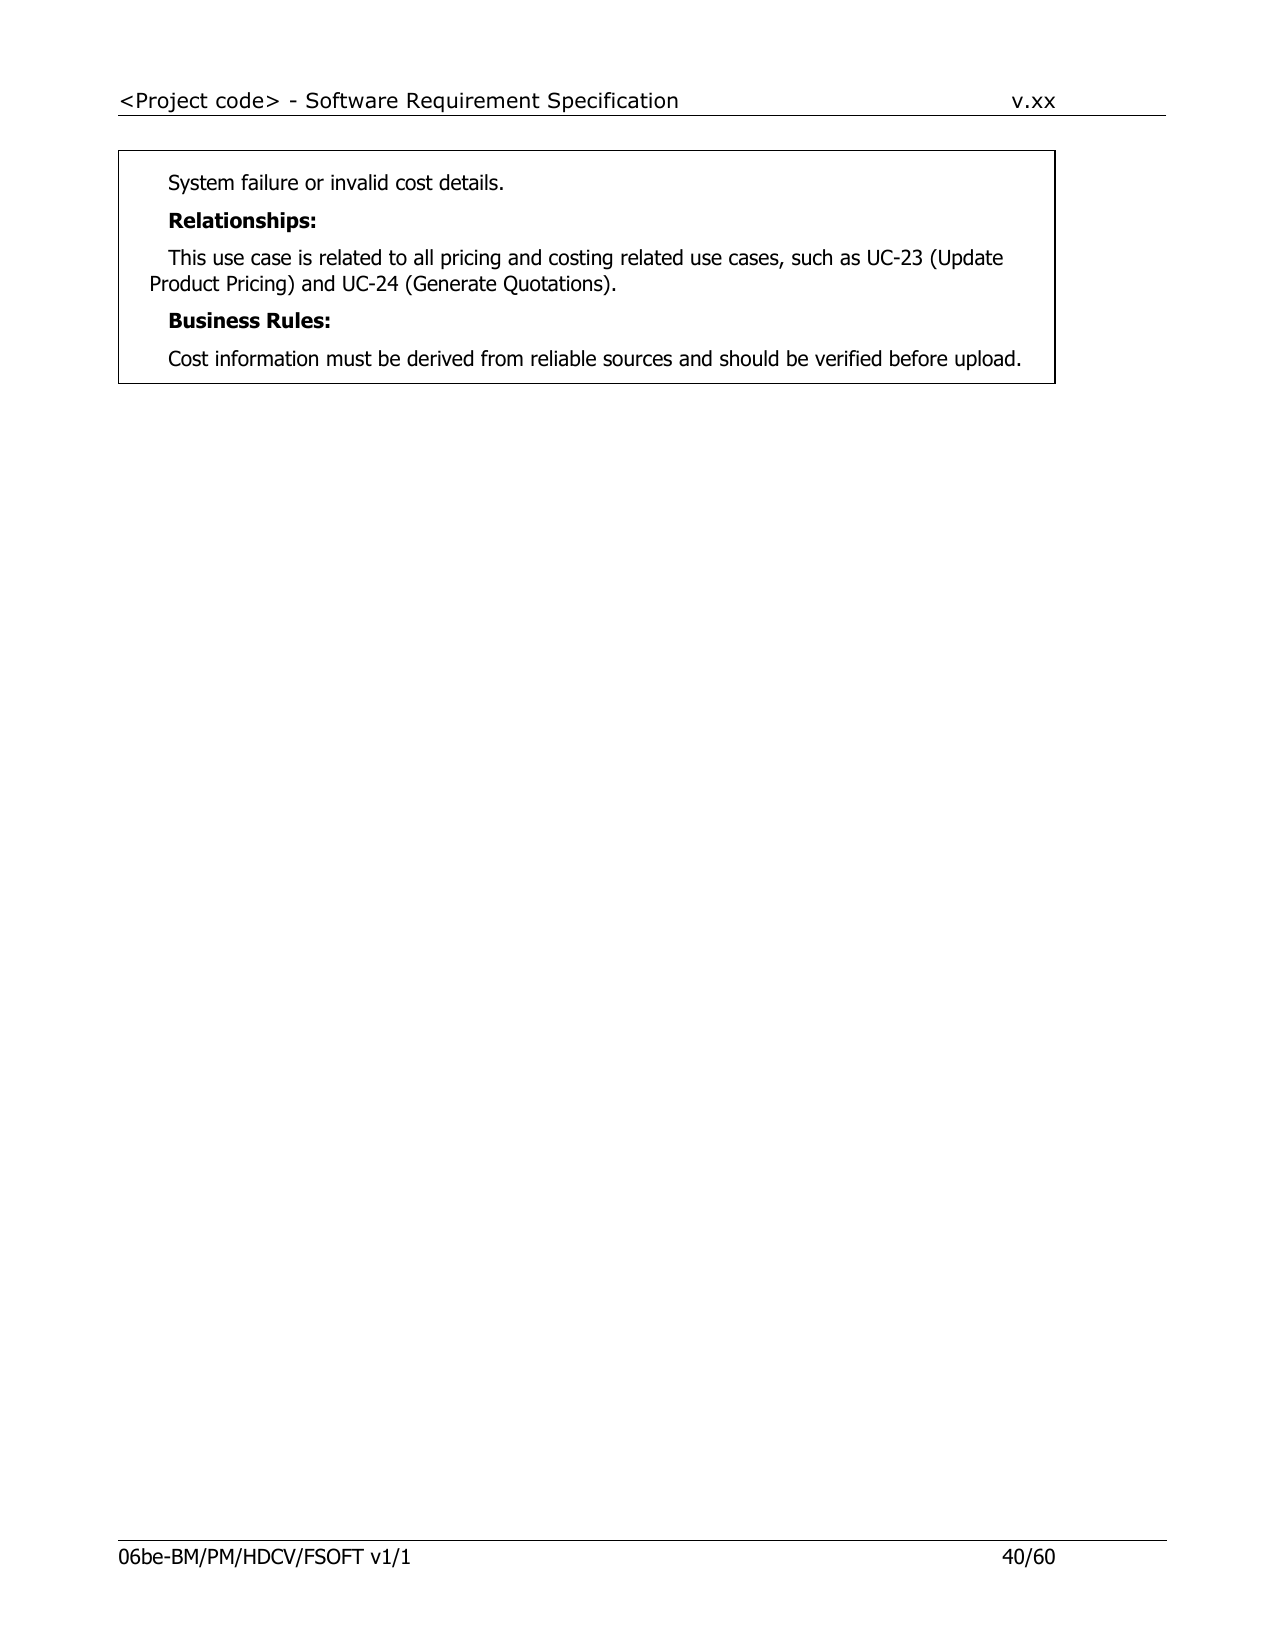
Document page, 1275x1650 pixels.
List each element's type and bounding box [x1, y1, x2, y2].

table_cell [119, 151, 1054, 383]
